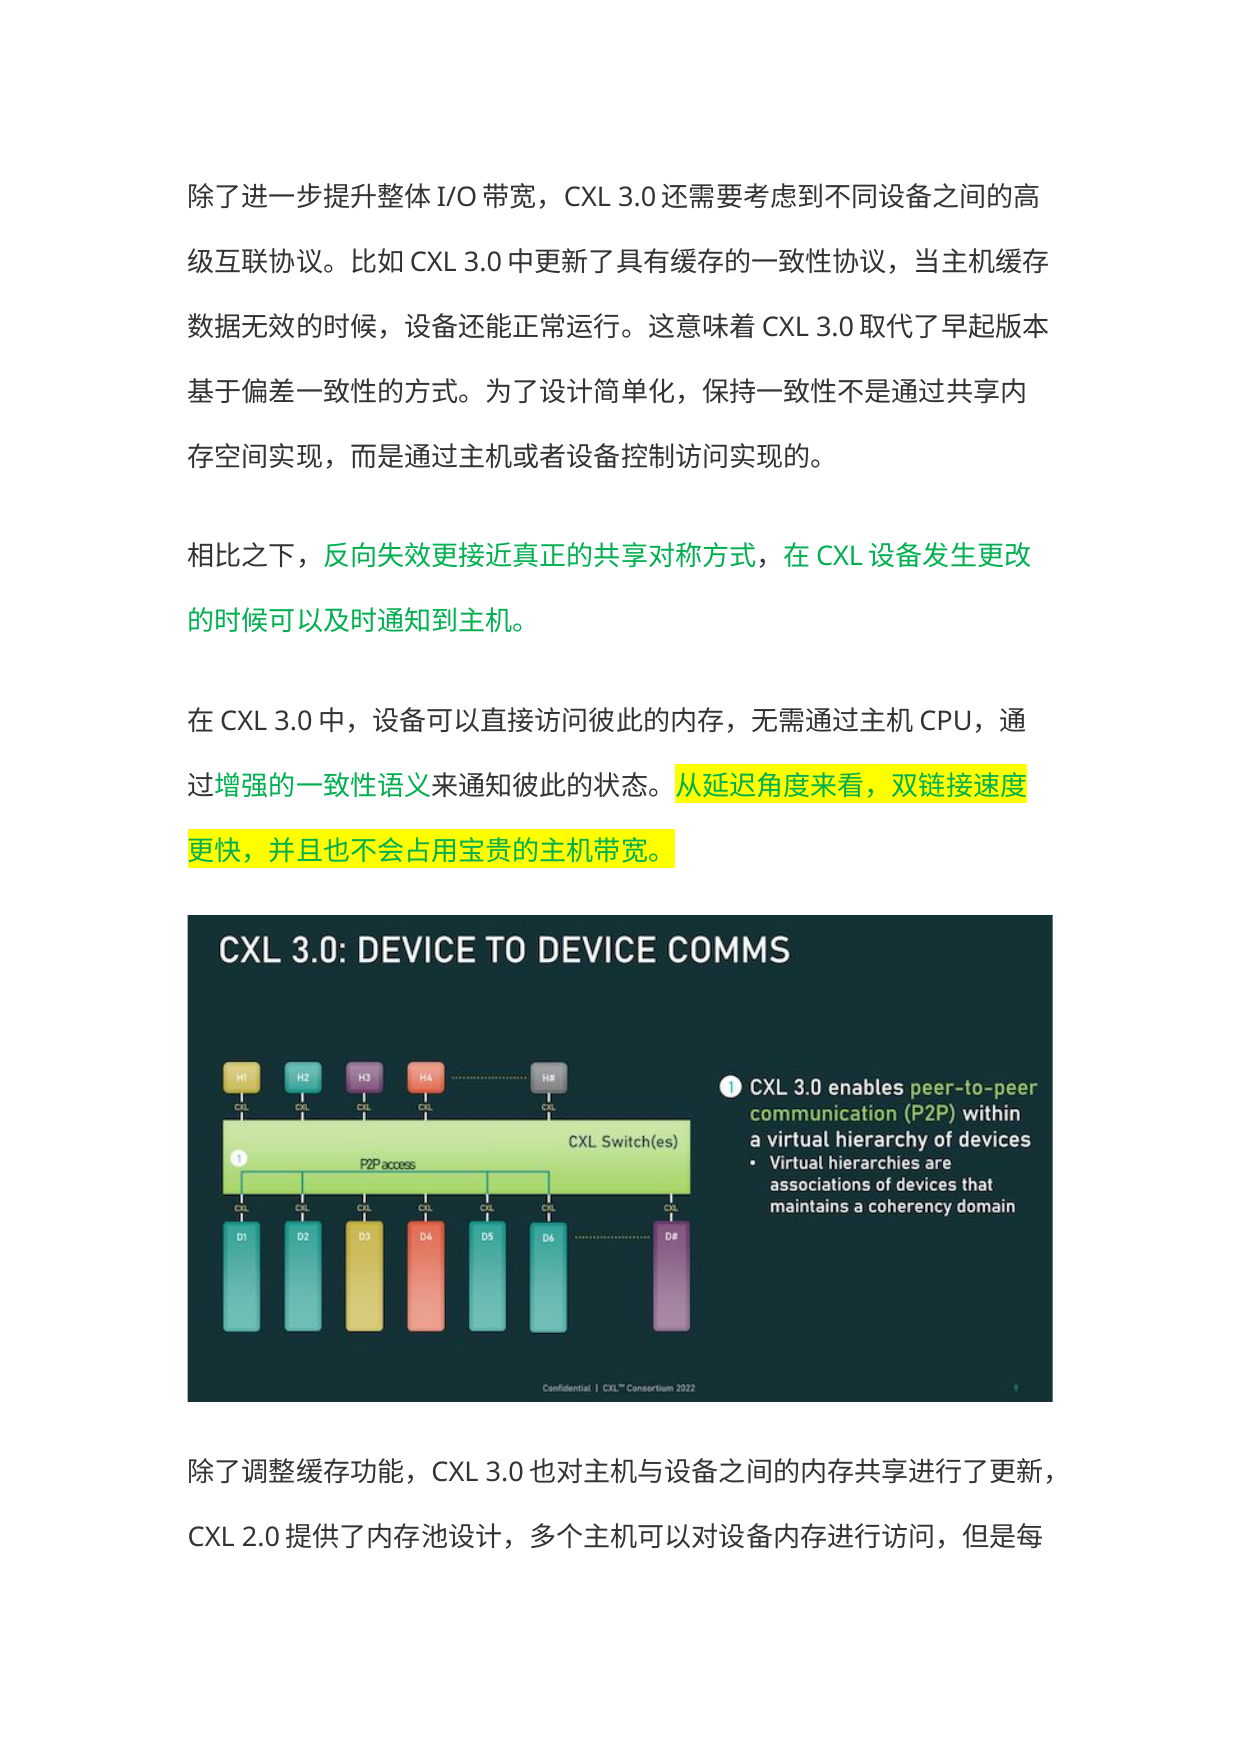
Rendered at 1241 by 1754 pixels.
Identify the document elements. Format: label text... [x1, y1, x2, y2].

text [187, 1437, 1053, 1567]
text 除了进一步提升整体I/O带宽，CXL 3.0还需要考虑到不同设备之间的高级互联协议。比如CXL 3.0中更新了具有缓存的一致性协议，当主机缓存数据无效的时候，设备还能正常运行。这意味着CXL 3.0取代了早起版本基于偏差一致性的方式。为了设计简单化，保持一致性不是通过共享内存空间实现，而是通过主机或者设备控制访问实现的。 [187, 162, 1053, 487]
picture [187, 915, 1053, 1402]
text 相比之下，反向失效更接近真正的共享对称方式，在CXL设备发生更改的时候可以及时通知到主机。 [187, 521, 1053, 651]
text 在CXL 3.0中，设备可以直接访问彼此的内存，无需通过主机CPU，通过增强的一致性语义来通知彼此的状态。从延迟角度来看，双链接速度更快，并且也不会占用宝贵的主机带宽。 [187, 686, 1053, 881]
